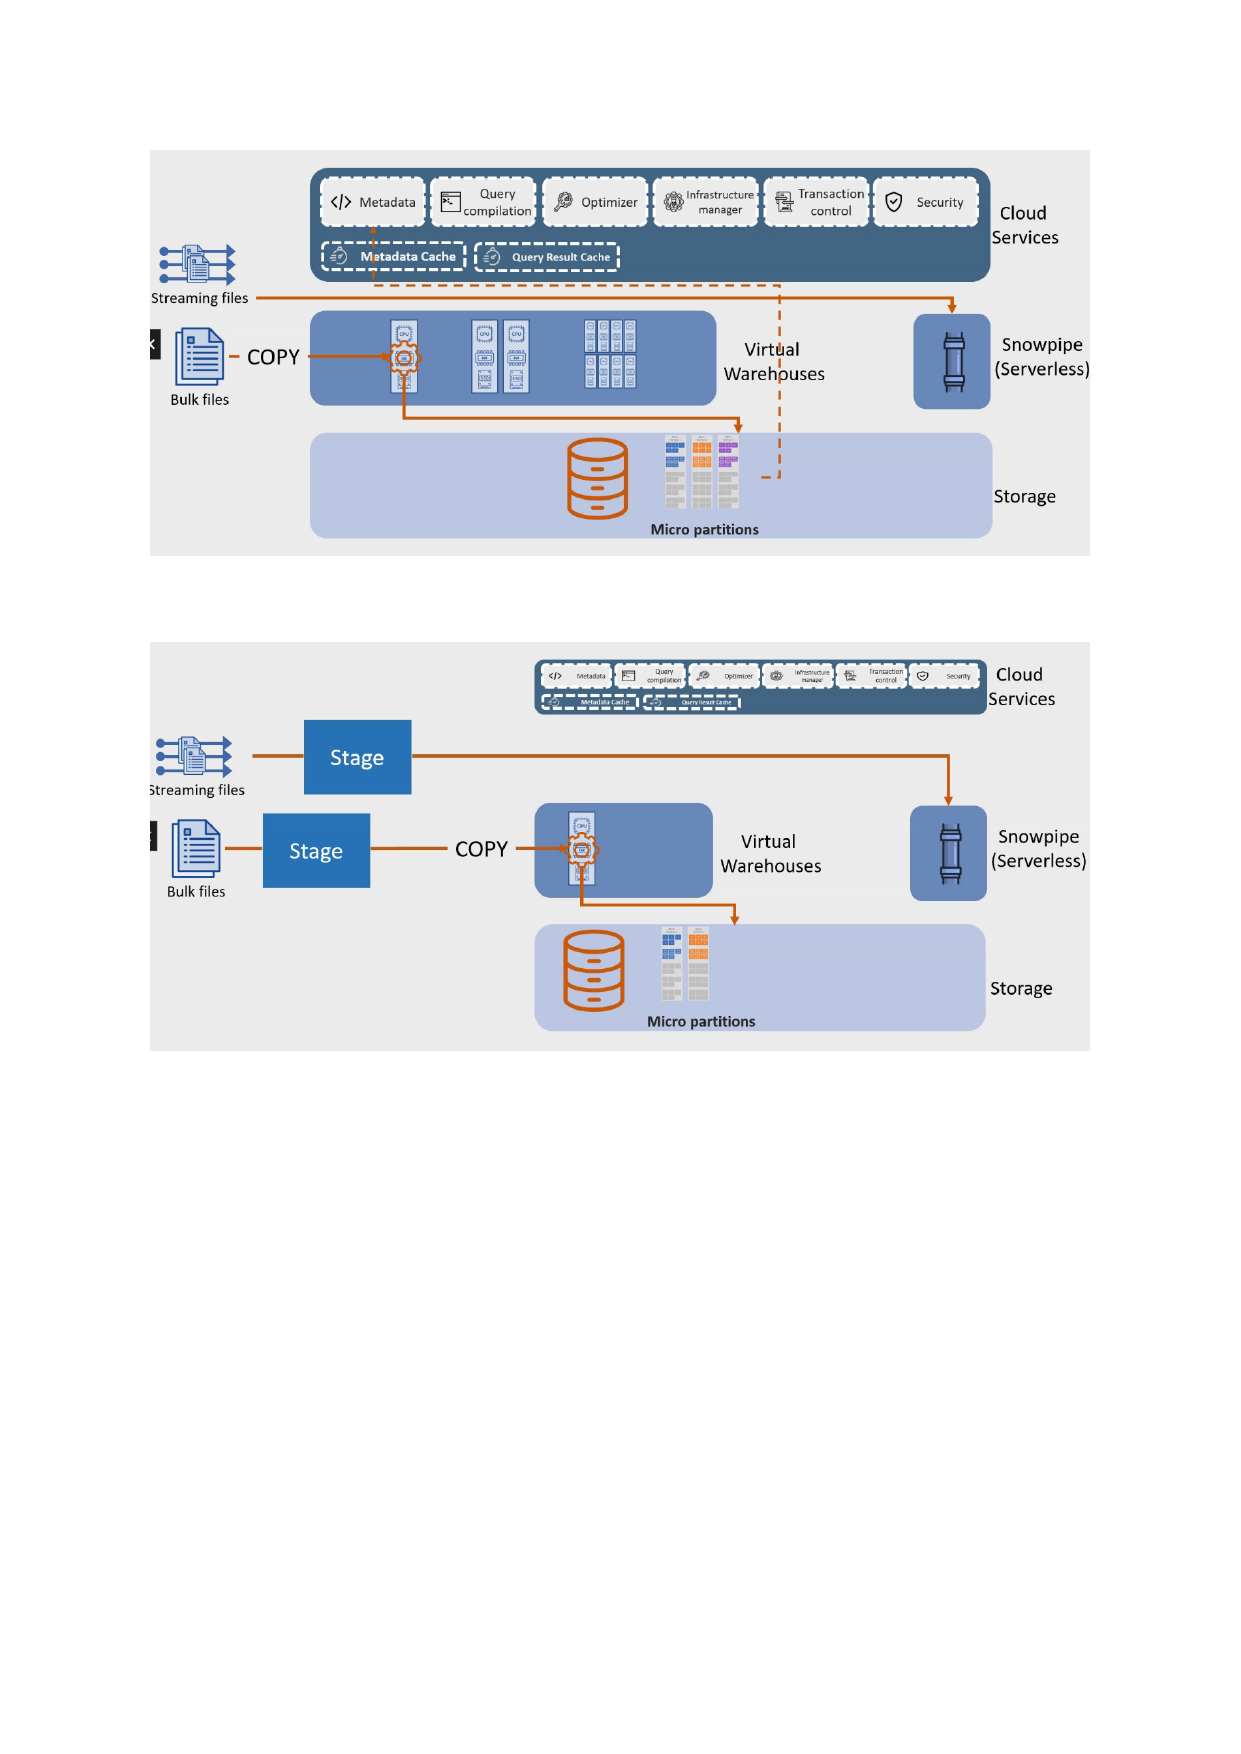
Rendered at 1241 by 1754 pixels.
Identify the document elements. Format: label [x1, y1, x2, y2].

picture [150, 150, 1091, 556]
picture [150, 642, 1091, 1051]
